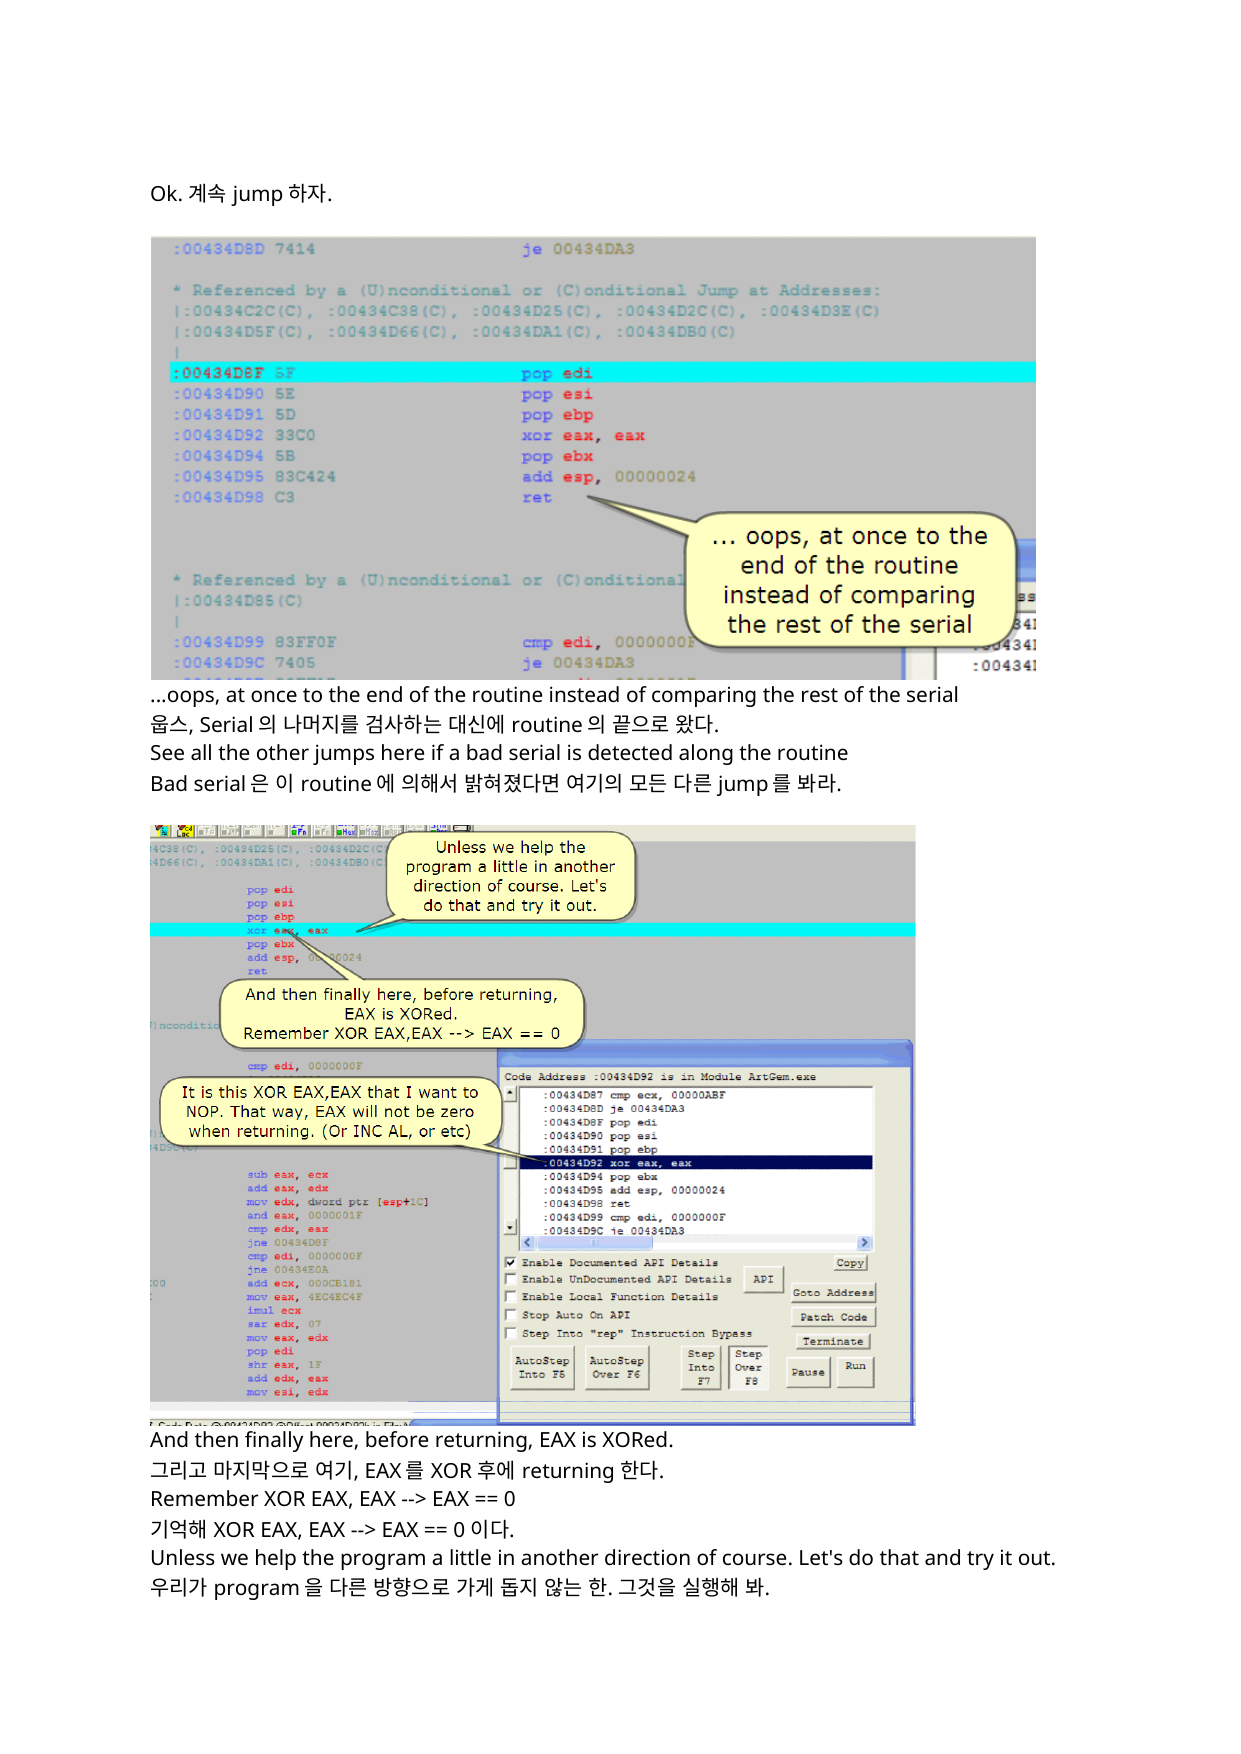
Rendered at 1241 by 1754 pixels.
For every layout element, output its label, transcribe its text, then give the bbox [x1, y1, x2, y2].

picture [150, 825, 916, 1426]
text 그리고 마지막으로 여기, EAX를 XOR 후에 returning 한다. [150, 1454, 1090, 1484]
text Ok. 계속 jump 하자. [150, 177, 1090, 207]
text 기억해 XOR EAX, EAX --> EAX == 0 이다. [150, 1513, 1090, 1543]
text 우리가 program을 다른 방향으로 가게 돕지 않는 한. 그것을 실행해 봐. [150, 1572, 1090, 1602]
text See all the other jumps here if a bad serial is detected along the routine [150, 738, 1090, 767]
text 웁스, Serial의 나머지를 검사하는 대신에 routine의 끝으로 왔다. [150, 708, 1090, 738]
text Remember XOR EAX, EAX --> EAX == 0 [150, 1484, 1090, 1513]
text ...oops, at once to the end of the routine instead of comparing the rest of the serial [150, 680, 1090, 708]
text Bad serial은 이 routine에 의해서 밝혀졌다면 여기의 모든 다른 jump를 봐라. [150, 767, 1090, 797]
text Unless we help the program a little in another direction of course. Let's do that and try it out. [150, 1543, 1090, 1572]
text And then finally here, before returning, EAX is XORed. [150, 1426, 1090, 1454]
picture [150, 236, 1036, 680]
